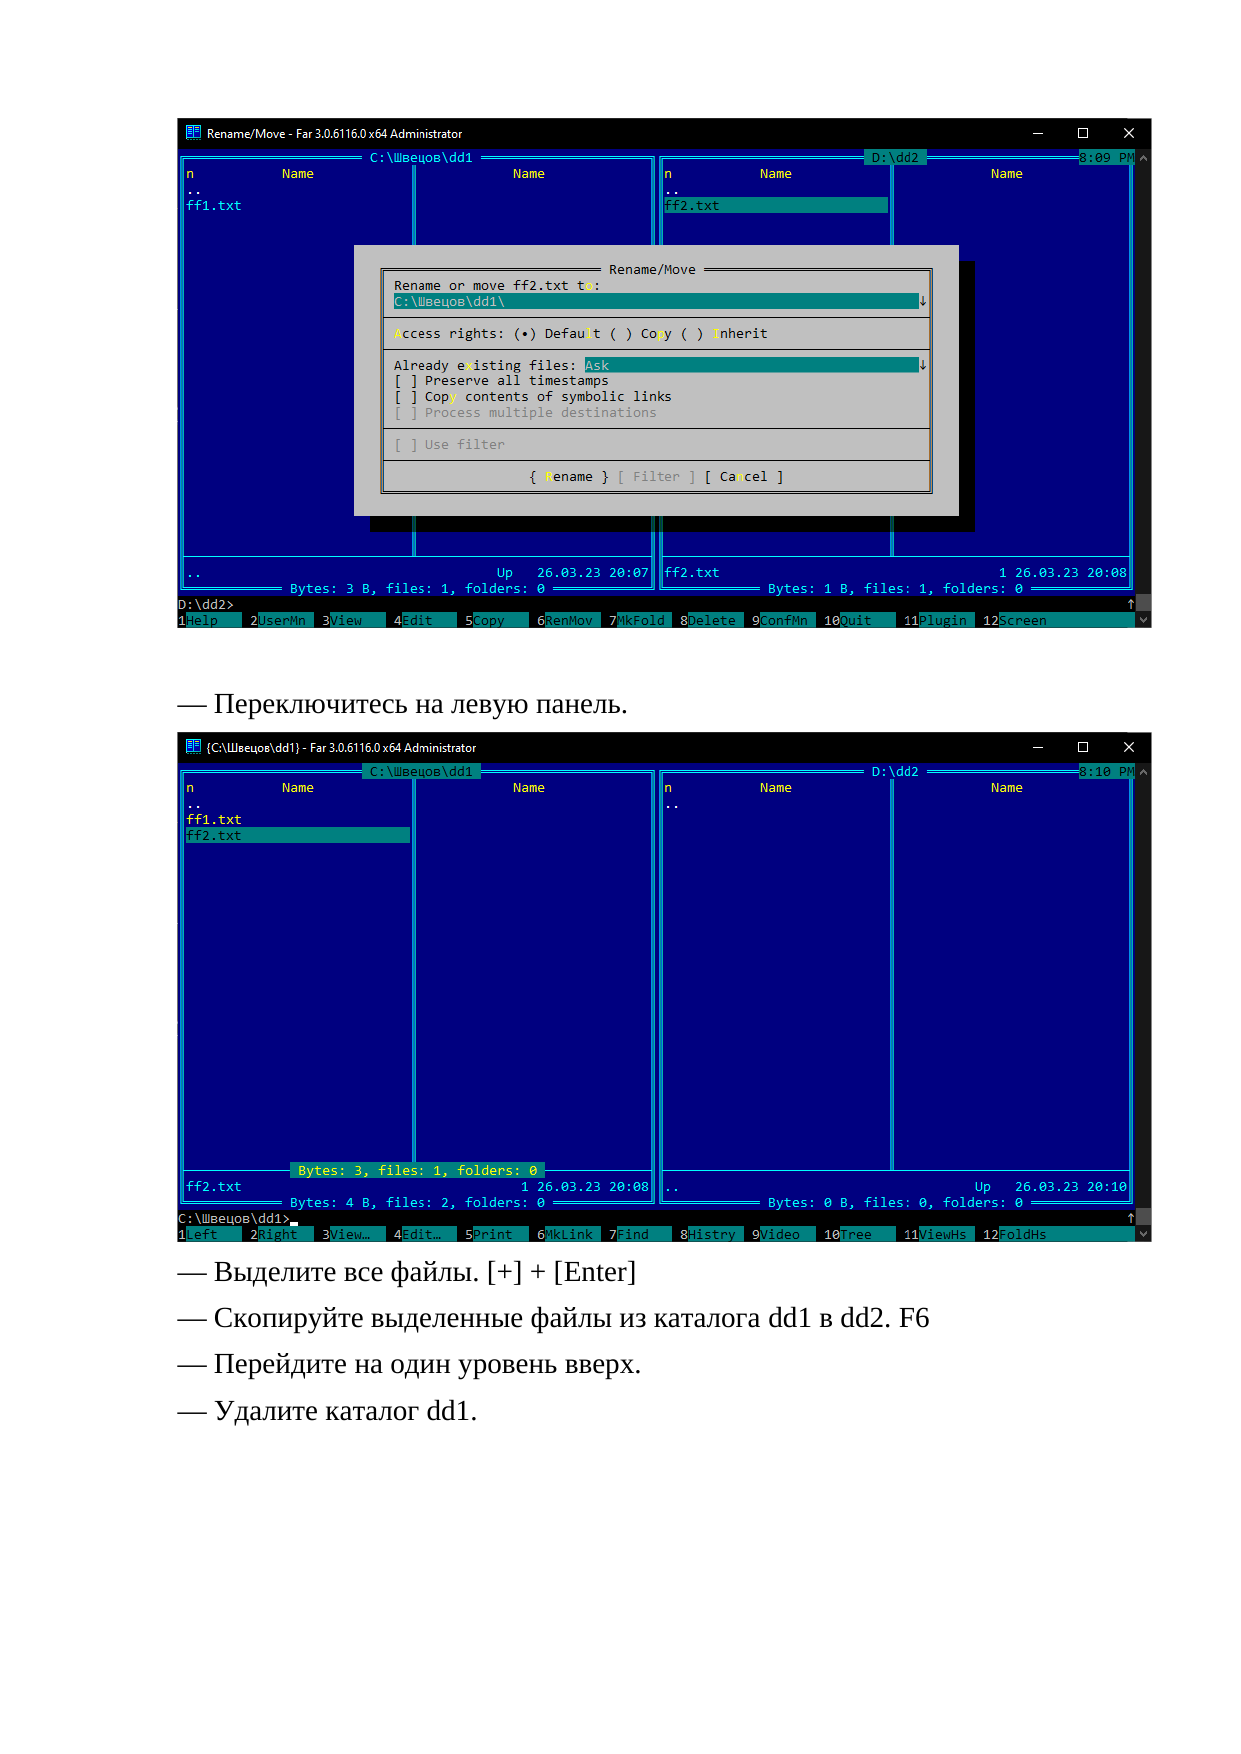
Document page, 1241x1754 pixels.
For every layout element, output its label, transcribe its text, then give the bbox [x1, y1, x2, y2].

text — Выделите все файлы. [+] + [Enter] [177, 1254, 1152, 1288]
text — Перейдите на один уровень вверх. [177, 1347, 1152, 1380]
text — Удалите каталог dd1. [177, 1393, 1152, 1426]
picture [177, 732, 1152, 1242]
text — Переключитесь на левую панель. [177, 686, 1152, 720]
picture [177, 118, 1152, 628]
text — Скопируйте выделенные файлы из каталога dd1 в dd2. F6 [177, 1301, 1152, 1334]
